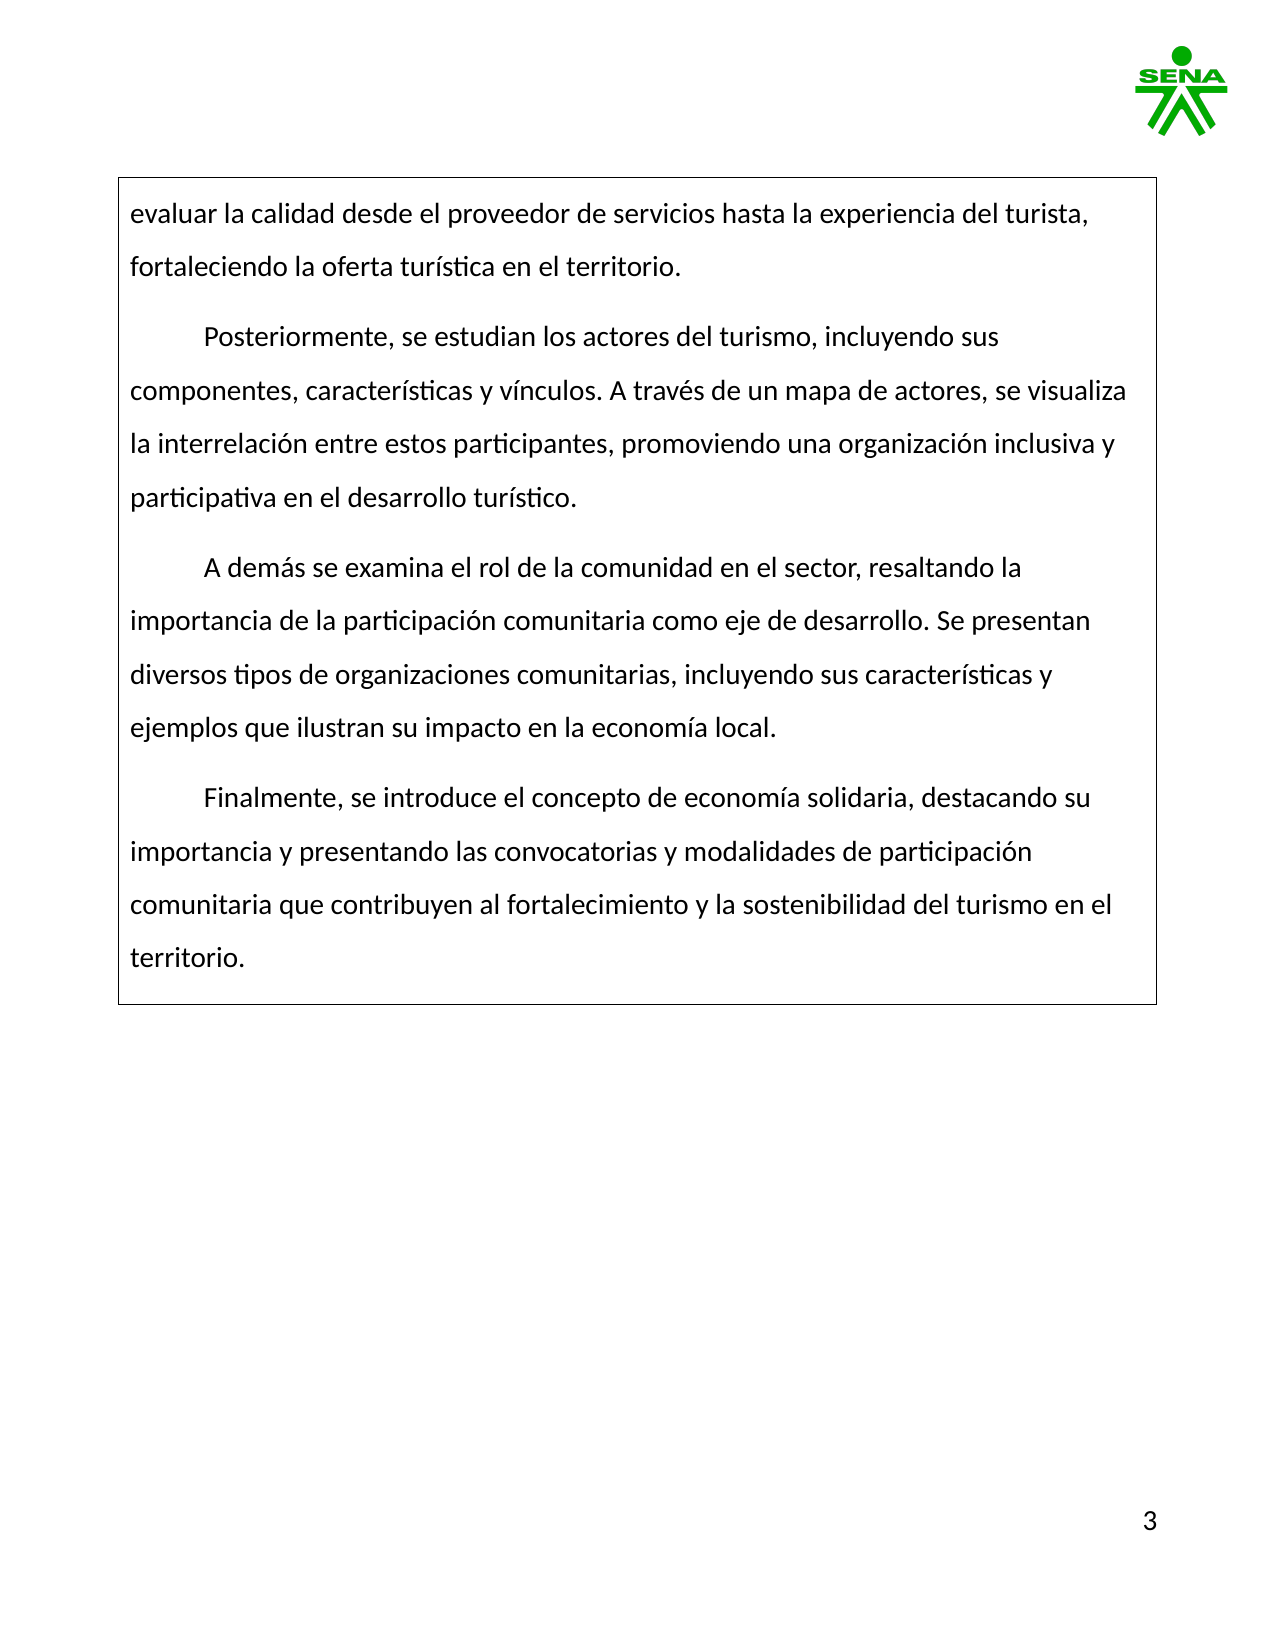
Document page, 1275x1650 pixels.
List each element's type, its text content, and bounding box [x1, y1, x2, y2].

picture [1135, 46, 1228, 136]
